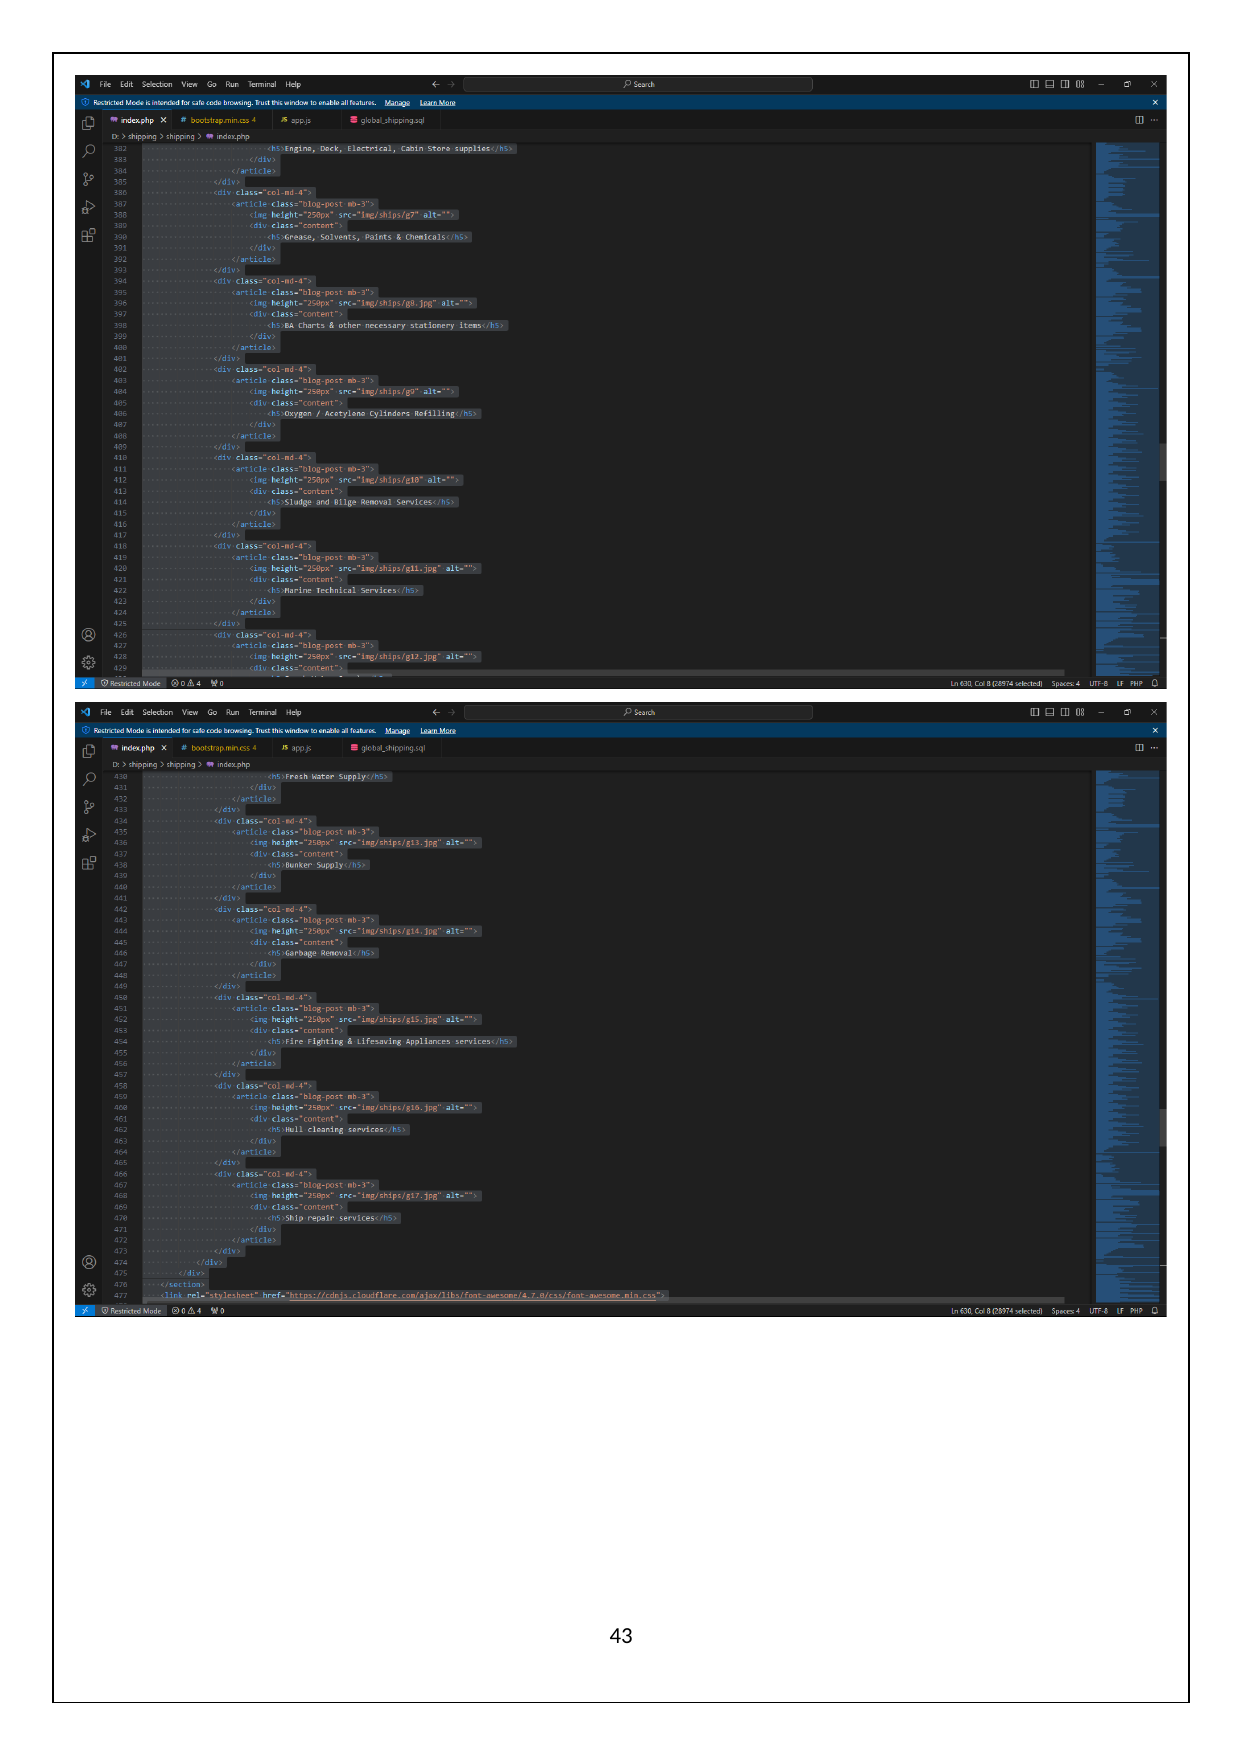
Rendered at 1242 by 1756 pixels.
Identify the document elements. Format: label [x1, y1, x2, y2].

picture [75, 702, 1167, 1317]
picture [75, 75, 1167, 689]
